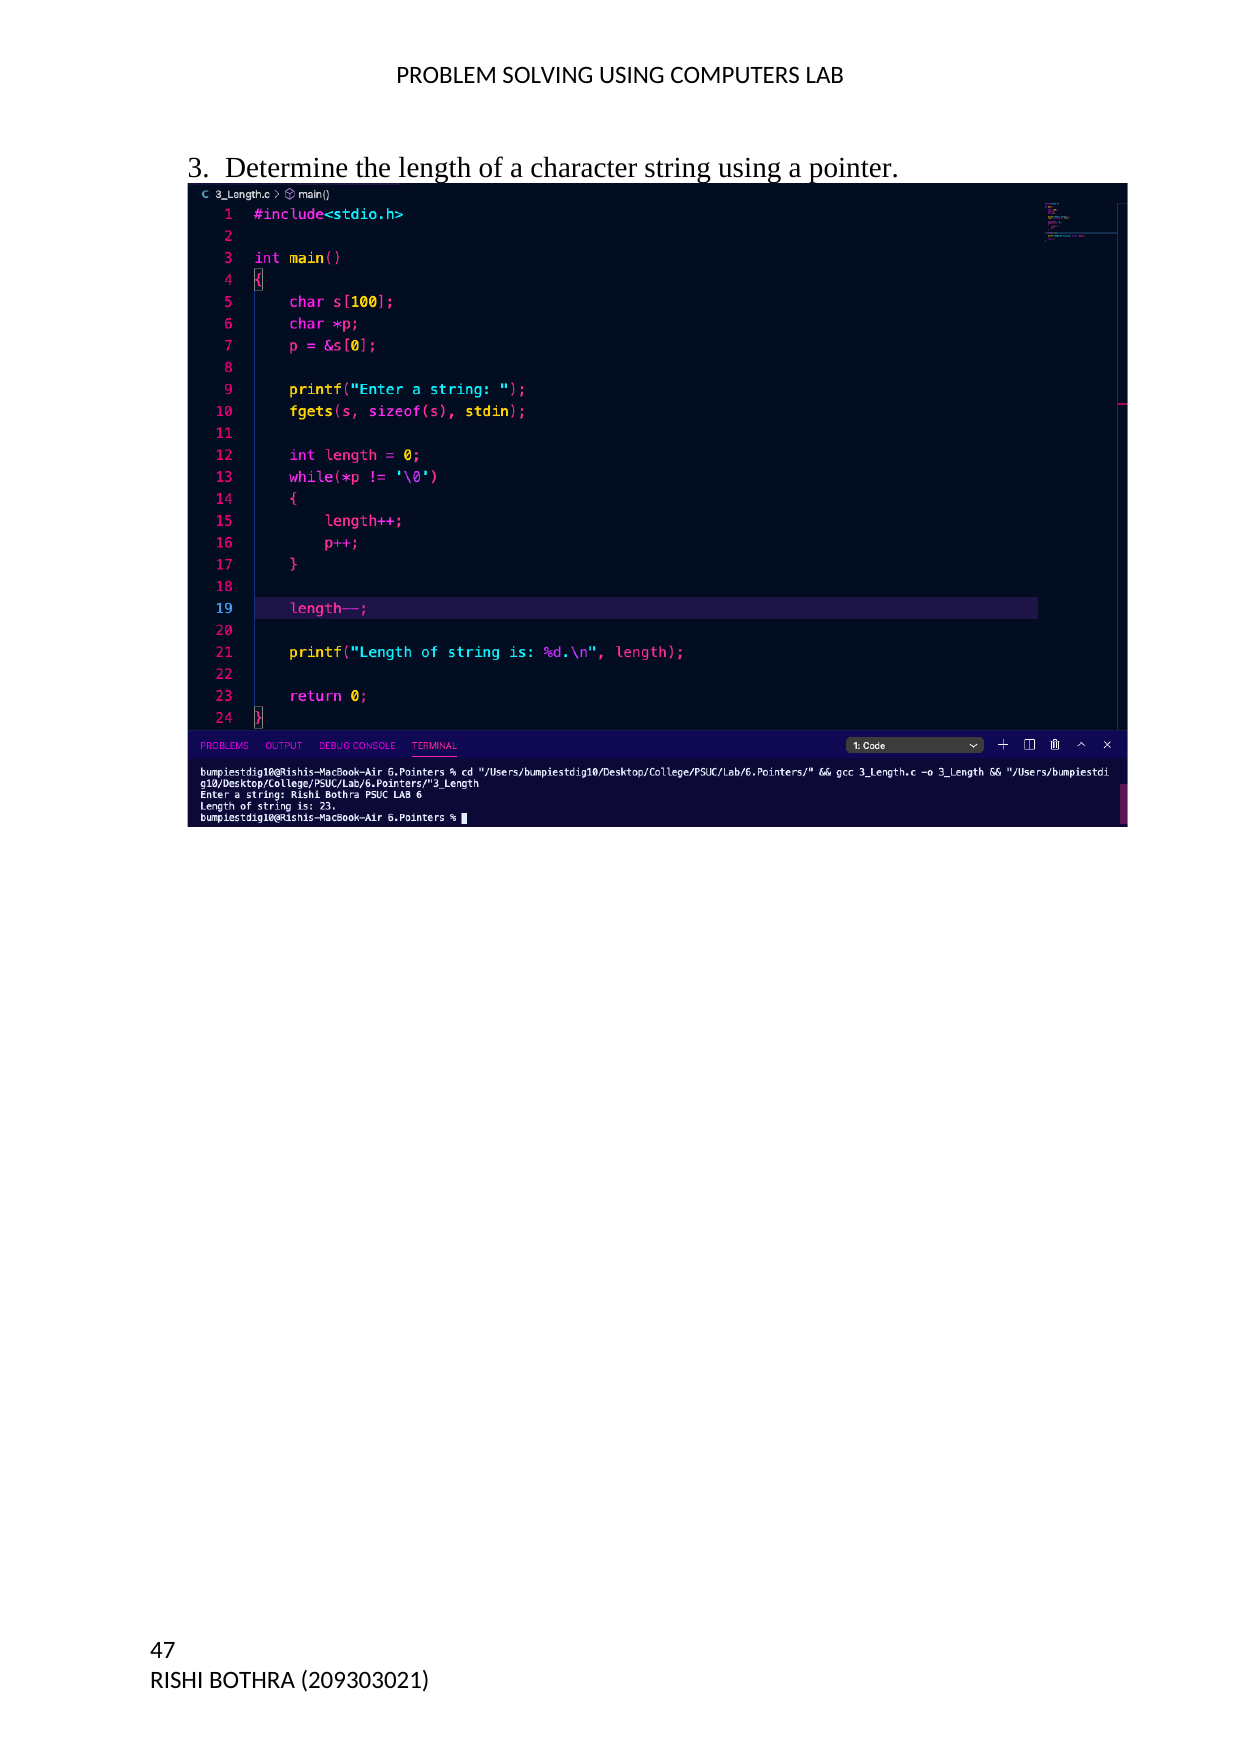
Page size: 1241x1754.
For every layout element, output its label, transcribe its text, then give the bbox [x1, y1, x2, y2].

list Determine the length of a character string using a pointer. [187, 150, 1090, 183]
picture [187, 183, 1128, 827]
